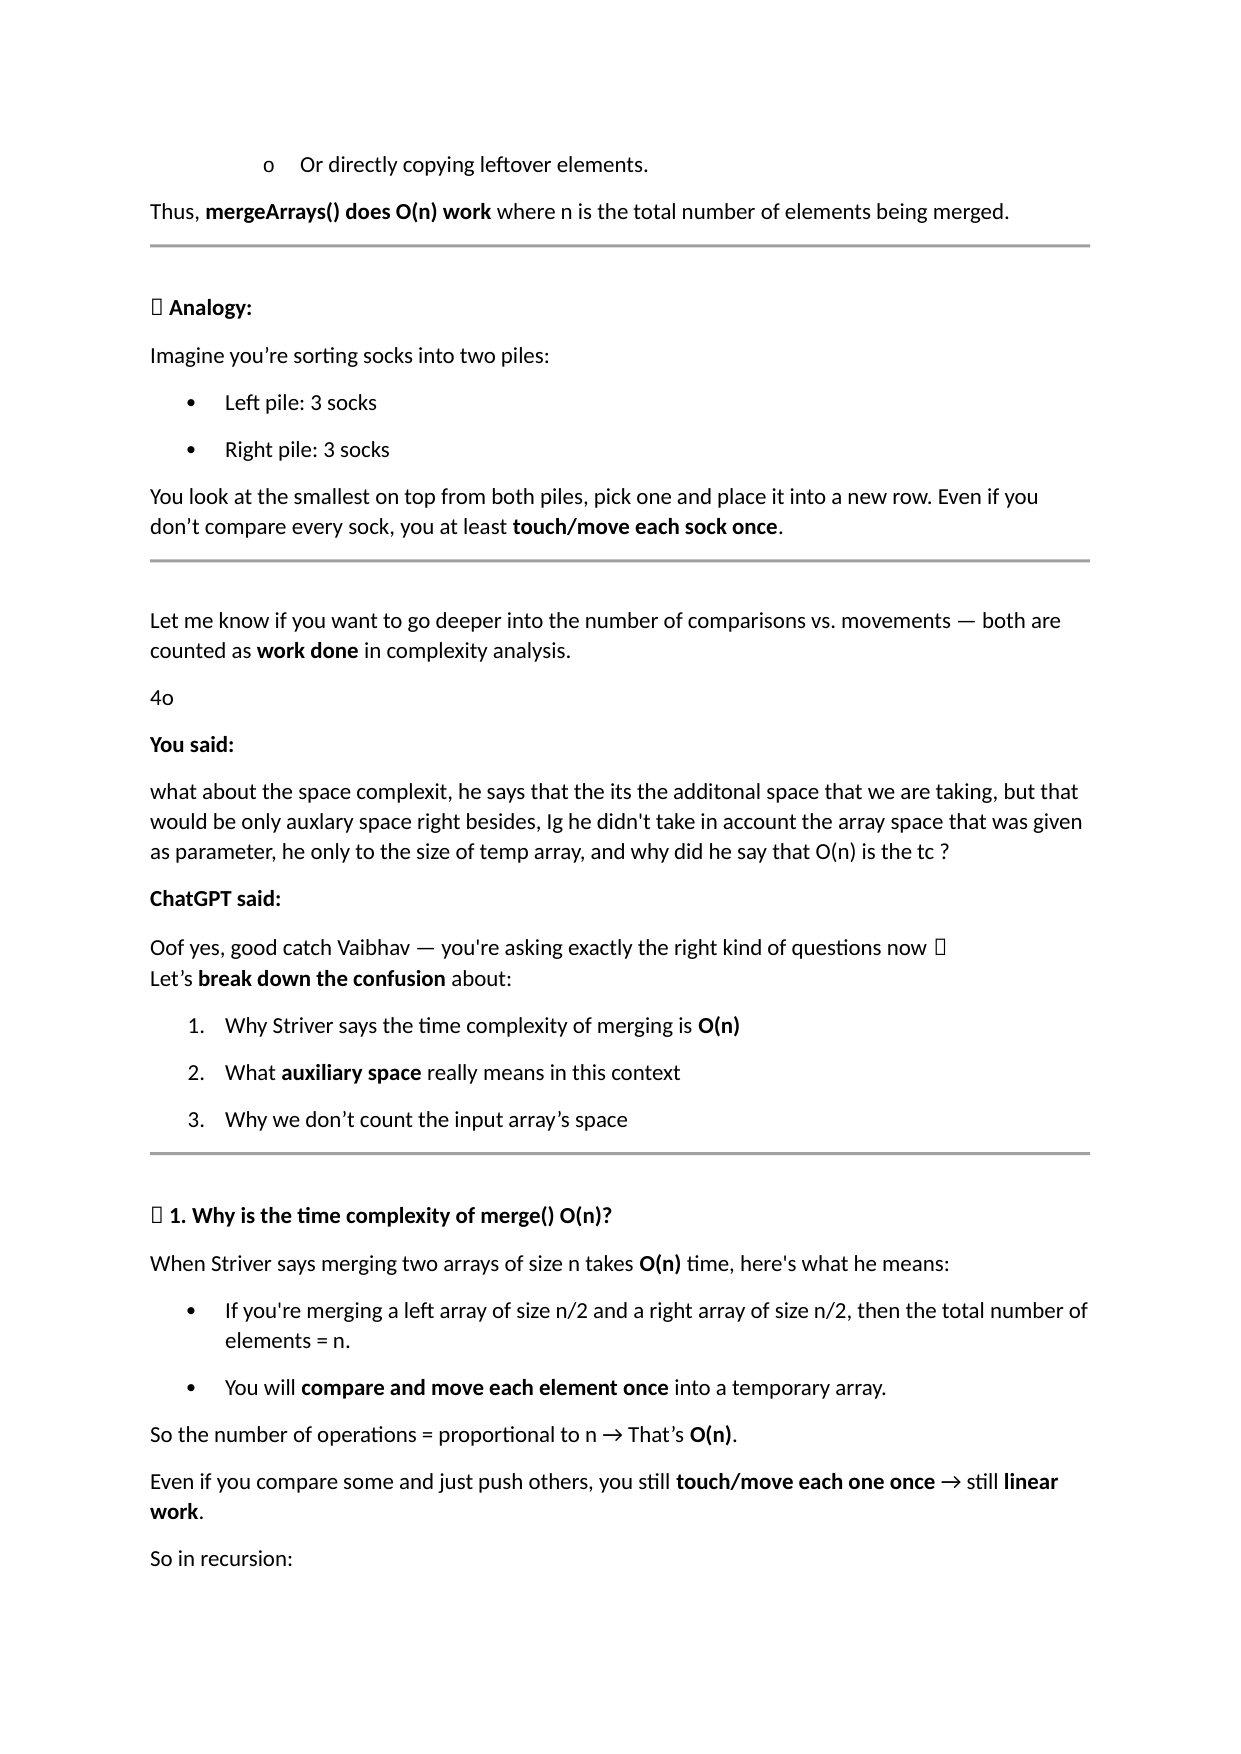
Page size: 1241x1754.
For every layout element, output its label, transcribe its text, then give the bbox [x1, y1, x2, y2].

text So the number of operations = proportional to n → That’s O(n). [150, 1420, 1090, 1448]
text You said: [150, 730, 1090, 758]
list What auxiliary space really means in this context [187, 1058, 1090, 1086]
text You look at the smallest on top from both piles, pick one and place it into a new row. Even if you don’t compare every sock, you at least touch/move each sock once. [150, 482, 1090, 540]
text When Striver says merging two arrays of size n takes O(n) time, here's what he means: [150, 1249, 1090, 1277]
list You will compare and move each element once into a temporary array. [187, 1373, 1090, 1401]
list Why we don’t count the input array’s space [187, 1105, 1090, 1133]
text 4o [150, 683, 1090, 711]
text Thus, mergeArrays() does O(n) work where n is the total number of elements being merged. [150, 197, 1090, 225]
list Left pile: 3 socks [187, 388, 1090, 416]
text what about the space complexit, he says that the its the additonal space that we are taking, but that would be only auxlary space right besides, Ig he didn't take in account the array space that was given as parameter, he only to the size of temp array, and why did he say that O(n) is the tc ? [150, 777, 1090, 865]
text ChatGPT said: [150, 884, 1090, 912]
list If you're merging a left array of size n/2 and a right array of size n/2, then the total number of elements = n. [187, 1296, 1090, 1354]
text Imagine you’re sorting socks into two piles: [150, 342, 1090, 369]
text Let me know if you want to go deeper into the number of comparisons vs. movements — both are counted as work done in complexity analysis. [150, 606, 1090, 664]
text So in recursion: [150, 1544, 1090, 1572]
text Even if you compare some and just push others, you still touch/move each one once → still linear work. [150, 1467, 1090, 1525]
text ✅ 1. Why is the time complexity of merge() O(n)? [150, 1199, 1090, 1230]
text Oof yes, good catch Vaibhav — you're asking exactly the right kind of questions now 🔥 Let’s break down the confusion about: [150, 931, 1090, 993]
list Why Striver says the time complexity of merging is O(n) [187, 1011, 1090, 1039]
list Right pile: 3 socks [187, 435, 1090, 463]
list Or directly copying leftover elements. [262, 150, 1090, 178]
text 🧠 Analogy: [150, 291, 1090, 322]
